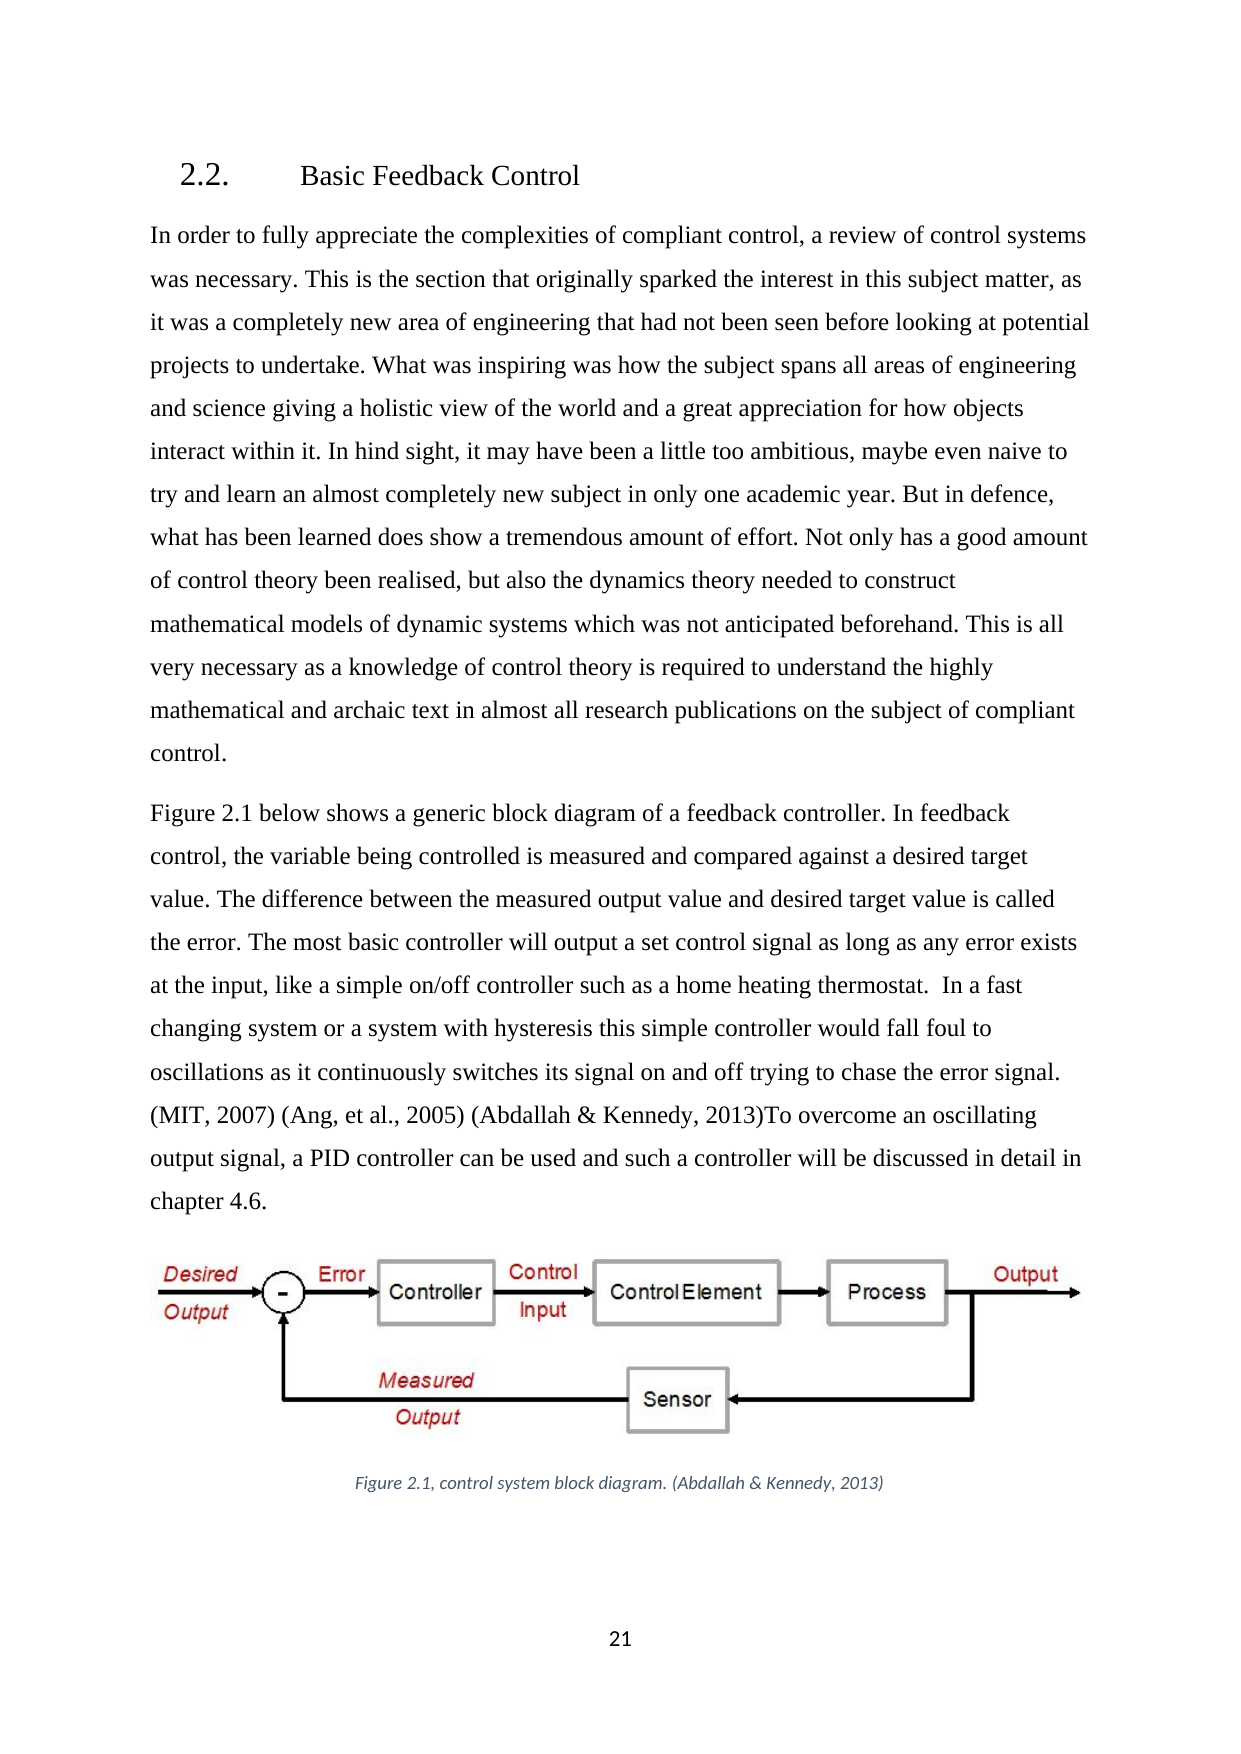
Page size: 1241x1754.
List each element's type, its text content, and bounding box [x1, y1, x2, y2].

picture [150, 1245, 1091, 1441]
text Figure 2.1 below shows a generic block diagram of a feedback controller. In feedback control, the variable being controlled is measured and compared against a desired target value. The difference between the measured output value and desired target value is called the error. The most basic controller will output a set control signal as long as any error exists at the input, like a simple on/off controller such as a home heating thermostat. In a fast changing system or a system with hysteresis this simple controller would fall foul to oscillations as it continuously switches its signal on and off trying to chase the error signal. To overcome an oscillating output signal, a PID controller can be used and such a controller will be discussed in detail in chapter 4.6. [150, 798, 1090, 1215]
text In order to fully appreciate the complexities of compliant control, a review of control systems was necessary. This is the section that originally sparked the interest in this subject matter, as it was a completely new area of engineering that had not been seen before looking at potential projects to undertake. What was inspiring was how the subject spans all areas of engineering and science giving a holistic view of the world and a great appreciation for how objects interact within it. In hind sight, it may have been a little too ambitious, maybe even naive to try and learn an almost completely new subject in only one academic year. But in defence, what has been learned does show a tremendous amount of effort. Not only has a good amount of control theory been realised, but also the dynamics theory needed to construct mathematical models of dynamic systems which was not anticipated beforehand. This is all very necessary as a knowledge of control theory is required to understand the highly mathematical and archaic text in almost all research publications on the subject of compliant control. [150, 221, 1090, 767]
text Figure 2.1, control system block diagram. [150, 1471, 1090, 1494]
subtitle Basic Feedback Control [179, 154, 1090, 192]
